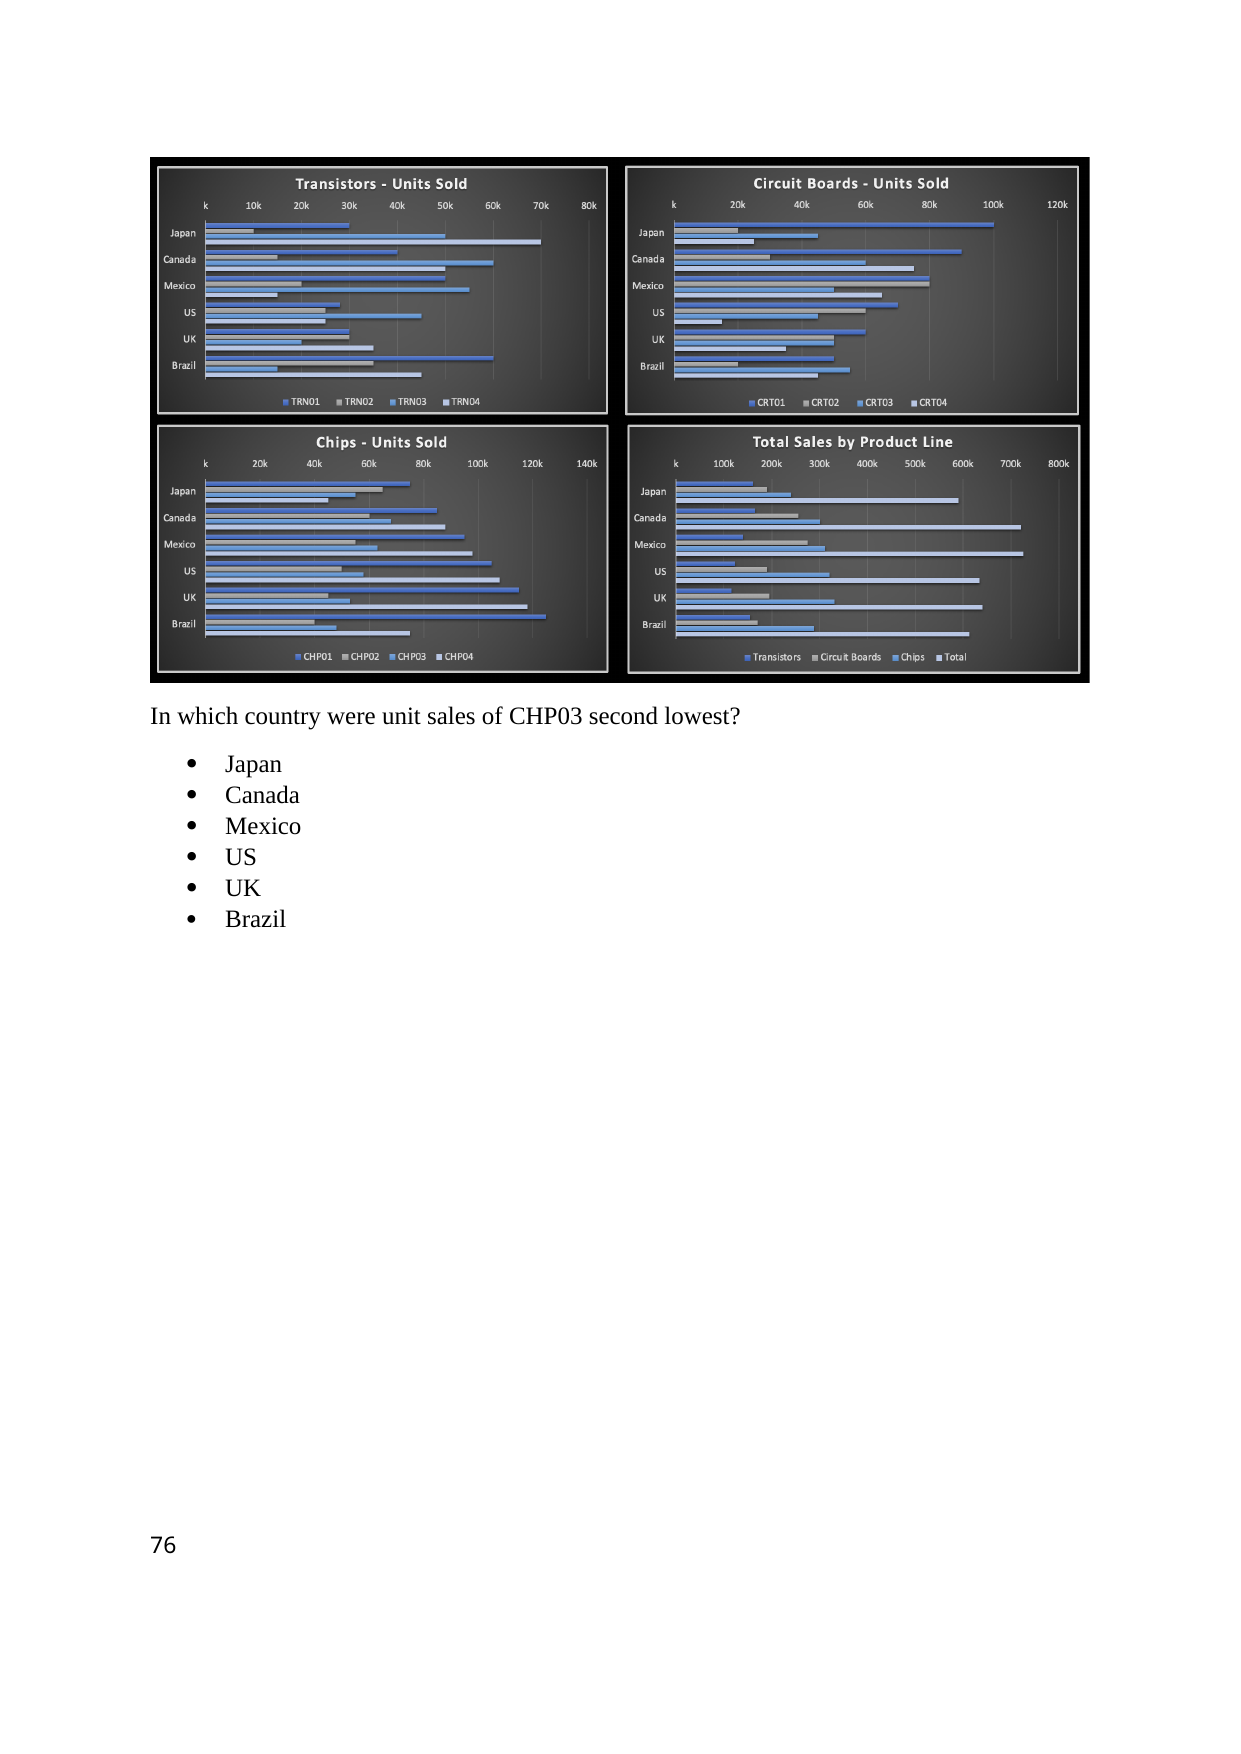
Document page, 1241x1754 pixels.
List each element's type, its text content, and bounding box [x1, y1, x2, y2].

text In which country were unit sales of CHP03 second lowest? [150, 701, 1090, 730]
list Canada [187, 780, 1090, 809]
list Japan [187, 749, 1090, 778]
picture [150, 157, 1090, 683]
list US [187, 842, 1090, 871]
list Brazil [187, 904, 1090, 933]
list Mexico [187, 811, 1090, 840]
list UK [187, 873, 1090, 902]
